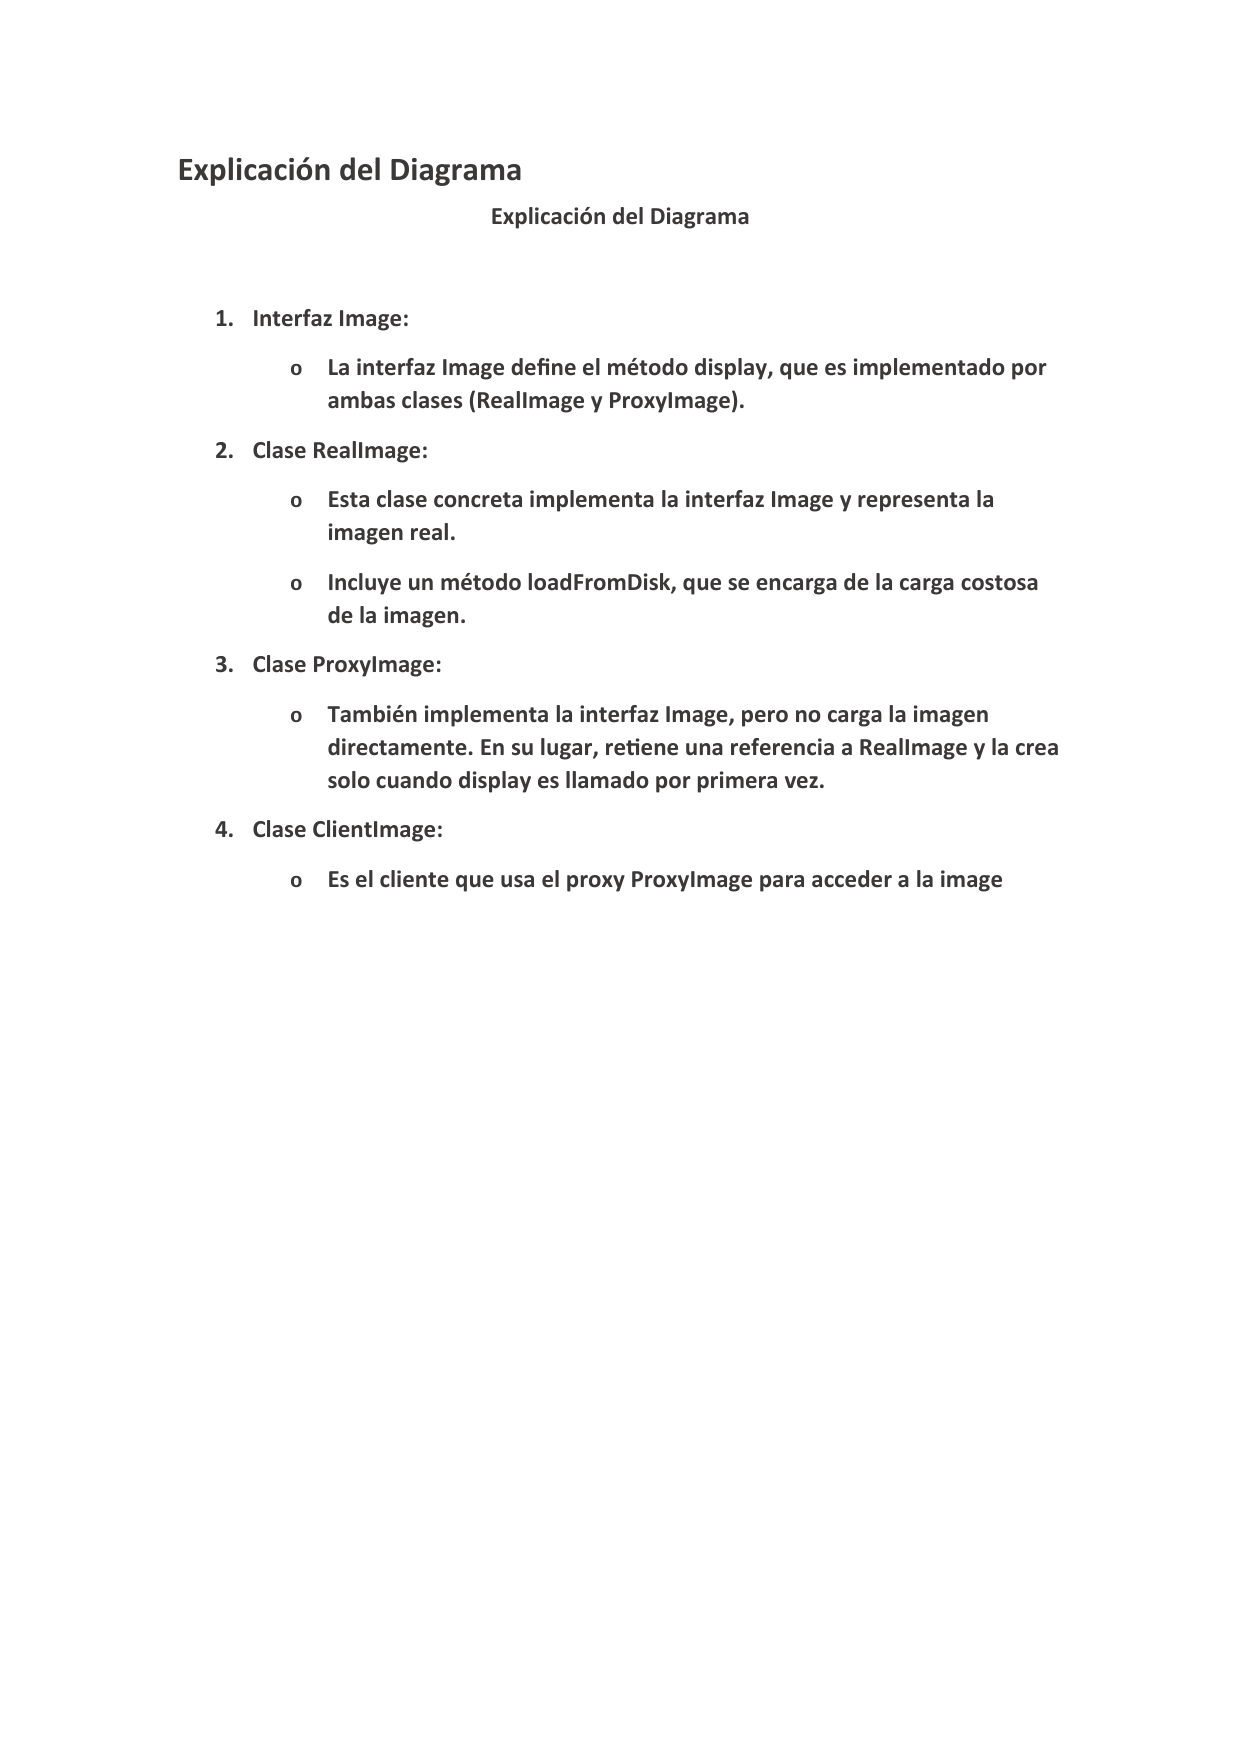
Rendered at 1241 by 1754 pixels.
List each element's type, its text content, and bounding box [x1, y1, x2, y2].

list Esta clase concreta implementa la interfaz Image y representa la imagen real. [290, 483, 1063, 547]
list Clase ClientImage: [215, 813, 1063, 844]
list La interfaz Image define el método display, que es implementado por ambas clases (RealImage y ProxyImage). [290, 351, 1063, 415]
list Incluye un método loadFromDisk, que se encarga de la carga costosa de la imagen. [290, 566, 1063, 629]
list También implementa la interfaz Image, pero no carga la imagen directamente. En su lugar, retiene una referencia a RealImage y la crea solo cuando display es llamado por primera vez. [290, 698, 1063, 794]
list Interfaz Image: [215, 302, 1063, 332]
text Explicación del Diagrama [177, 200, 1063, 231]
list Es el cliente que usa el proxy ProxyImage para acceder a la image [290, 863, 1063, 894]
list Clase ProxyImage: [215, 648, 1063, 679]
list Clase RealImage: [215, 434, 1063, 464]
